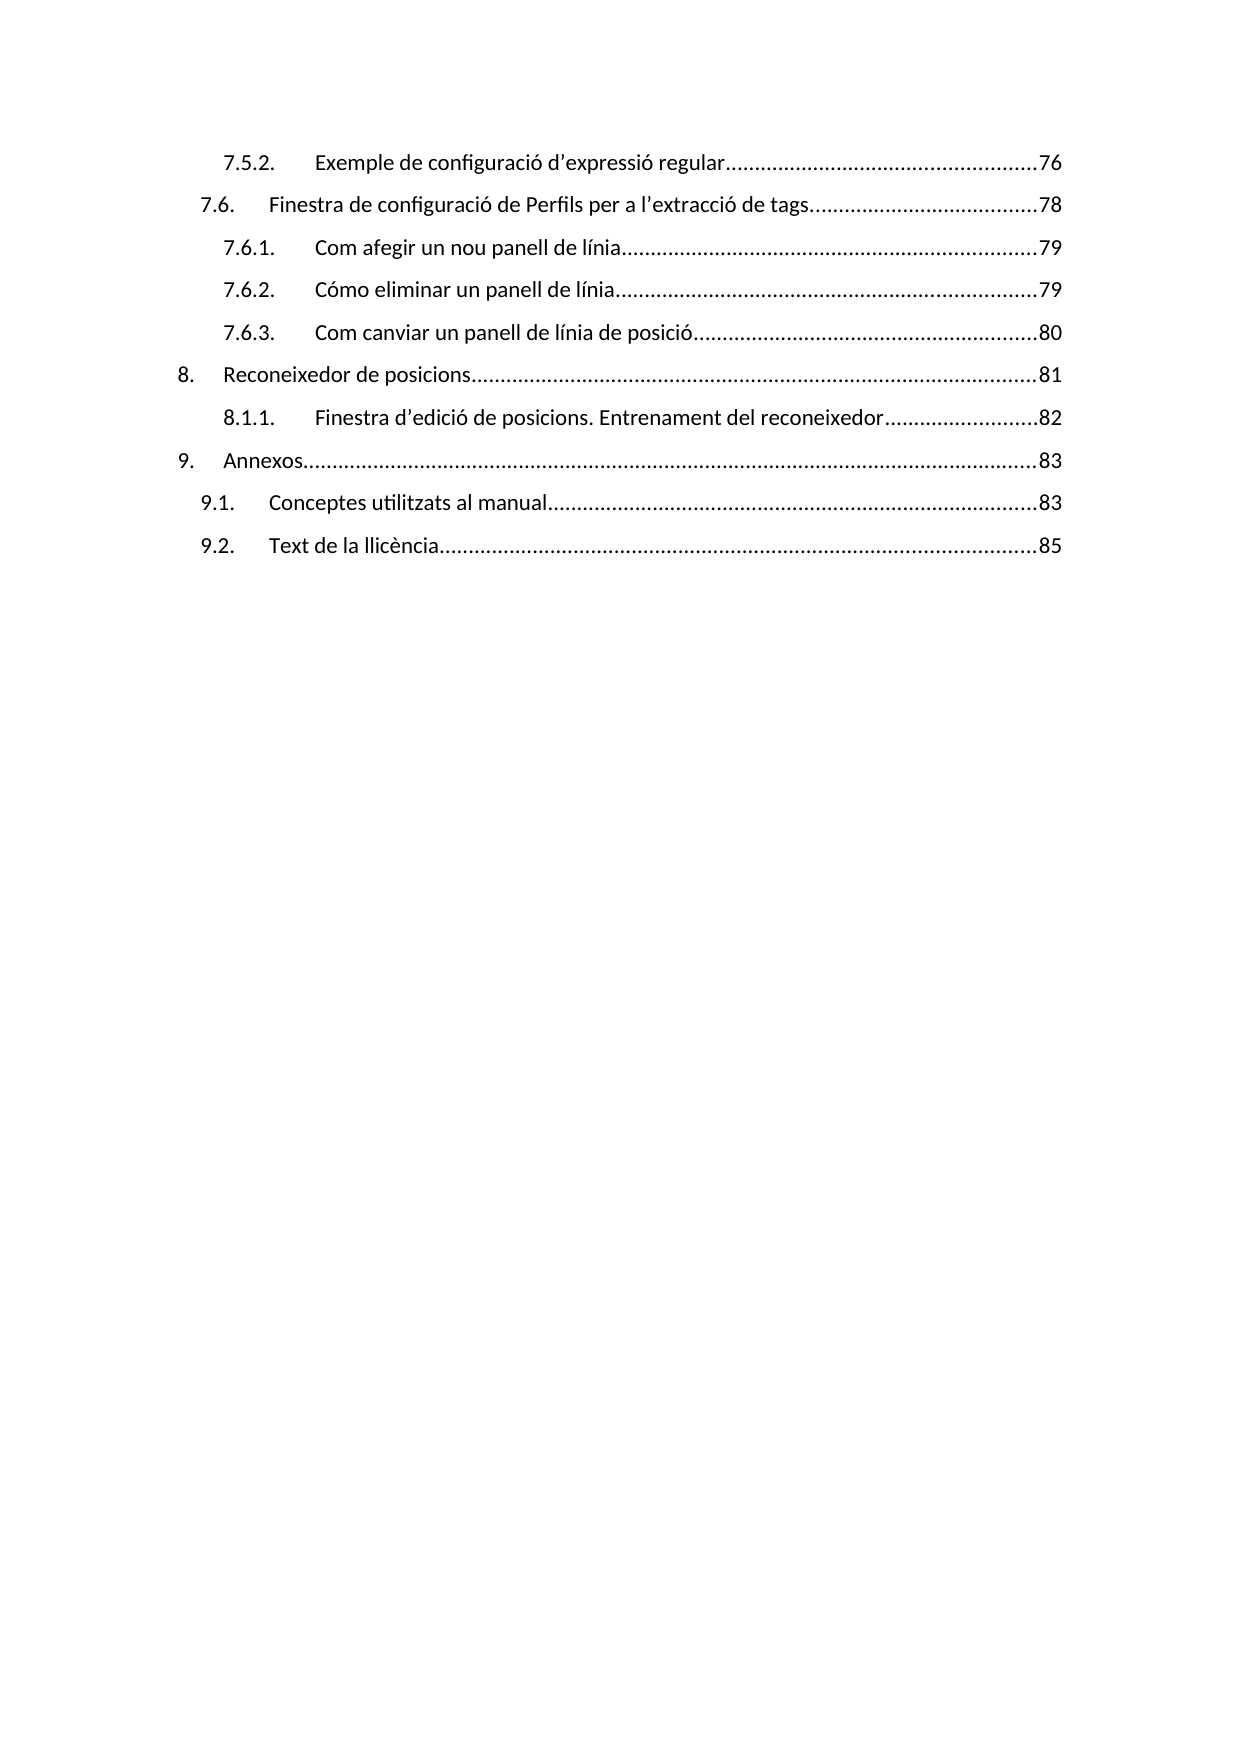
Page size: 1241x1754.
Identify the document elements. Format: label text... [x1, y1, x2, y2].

text 8.1.1. Finestra d’edició de posicions. Entrenament del reconeixedor 82 [223, 403, 1063, 431]
text 7.5.2. Exemple de configuració d’expressió regular 76 [223, 148, 1063, 176]
text 9.1. Conceptes utilitzats al manual 83 [200, 488, 1063, 516]
text 7.6.3. Com canviar un panell de línia de posició 80 [223, 318, 1063, 346]
text 9. Annexos 83 [177, 446, 1063, 474]
text 7.6. Finestra de configuració de Perfils per a l’extracció de tags. 78 [200, 190, 1063, 218]
text 7.6.1. Com afegir un nou panell de línia 79 [223, 233, 1063, 261]
text 7.6.2. Cómo eliminar un panell de línia 79 [223, 275, 1063, 303]
text 9.2. Text de la llicència 85 [200, 531, 1063, 559]
text 8. Reconeixedor de posicions 81 [177, 361, 1063, 389]
